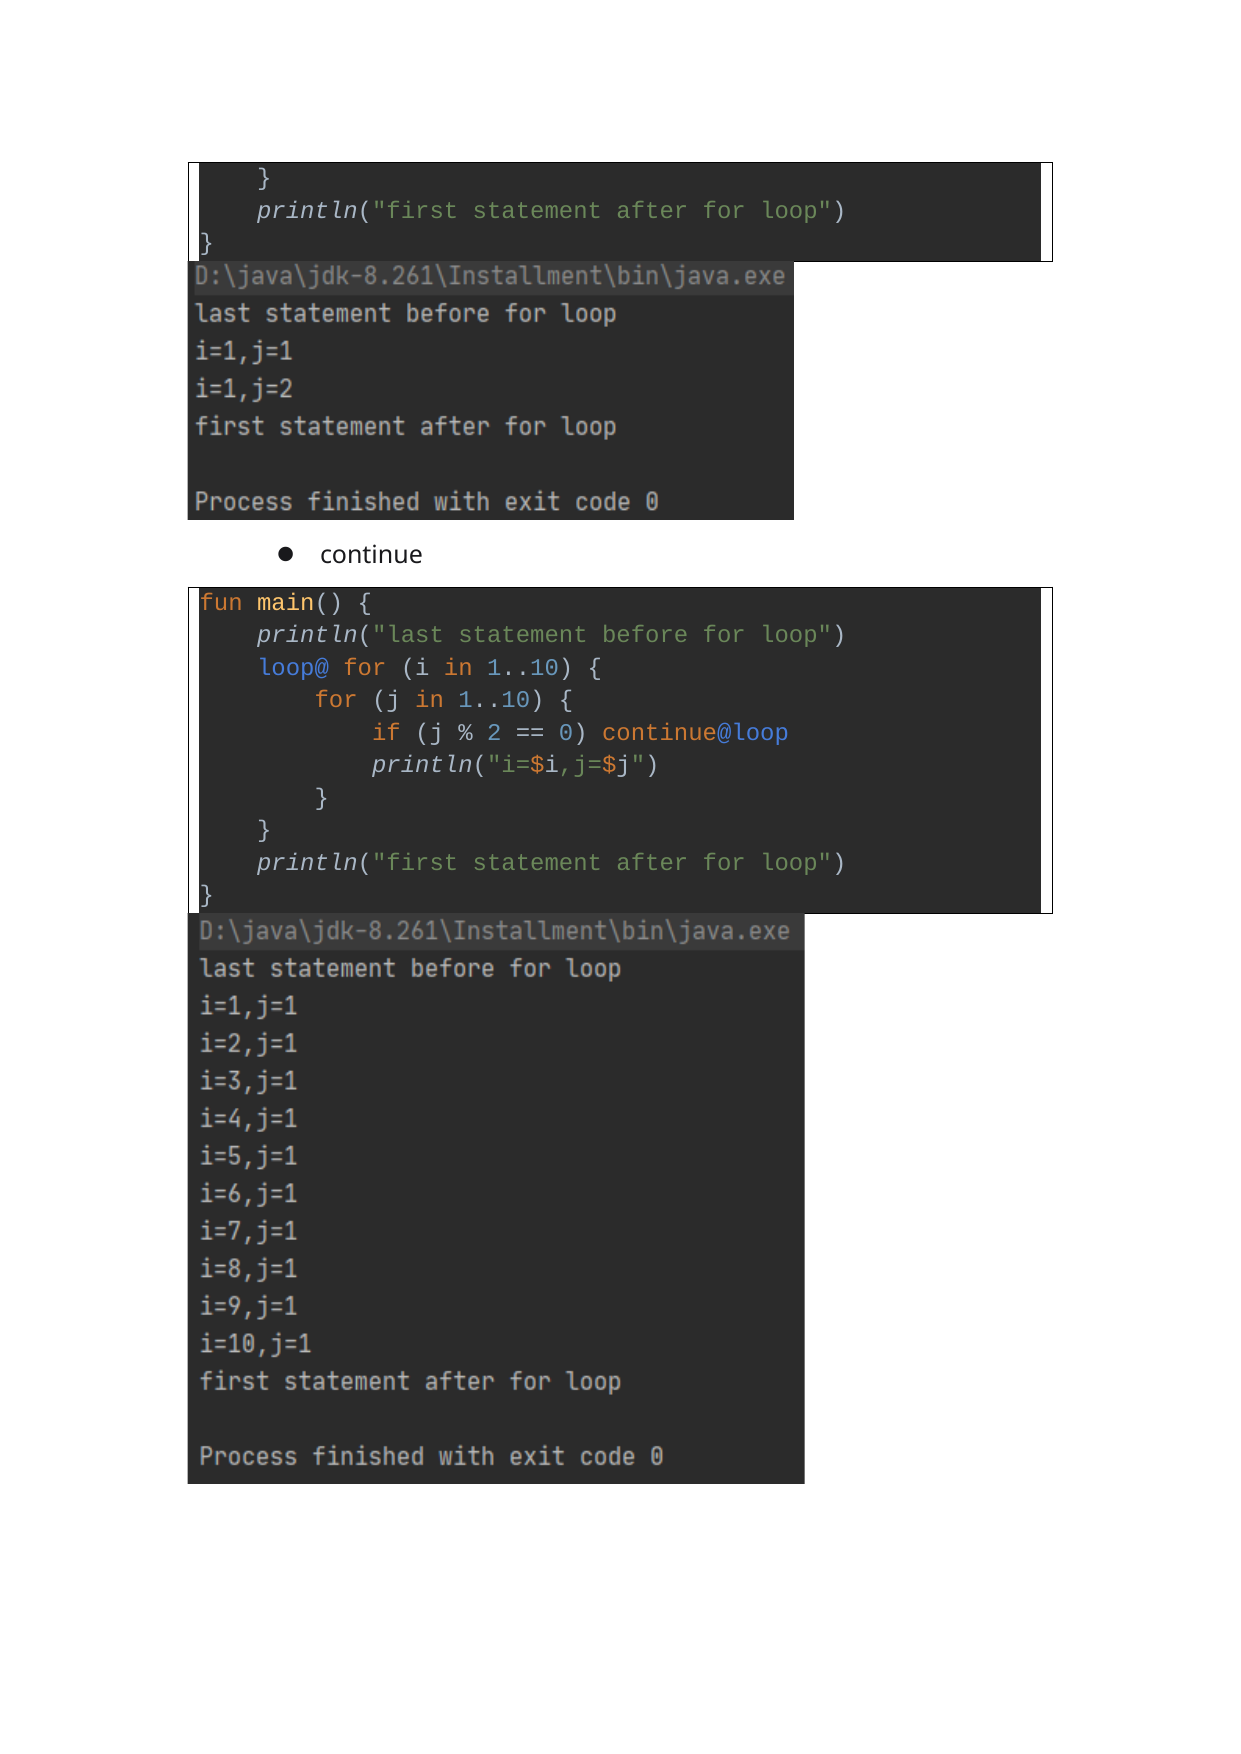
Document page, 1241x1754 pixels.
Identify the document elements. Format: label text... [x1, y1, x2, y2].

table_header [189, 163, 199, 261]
list continue [276, 522, 1053, 587]
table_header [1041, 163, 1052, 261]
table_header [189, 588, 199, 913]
picture [187, 261, 794, 520]
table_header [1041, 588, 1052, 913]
picture [187, 913, 805, 1484]
